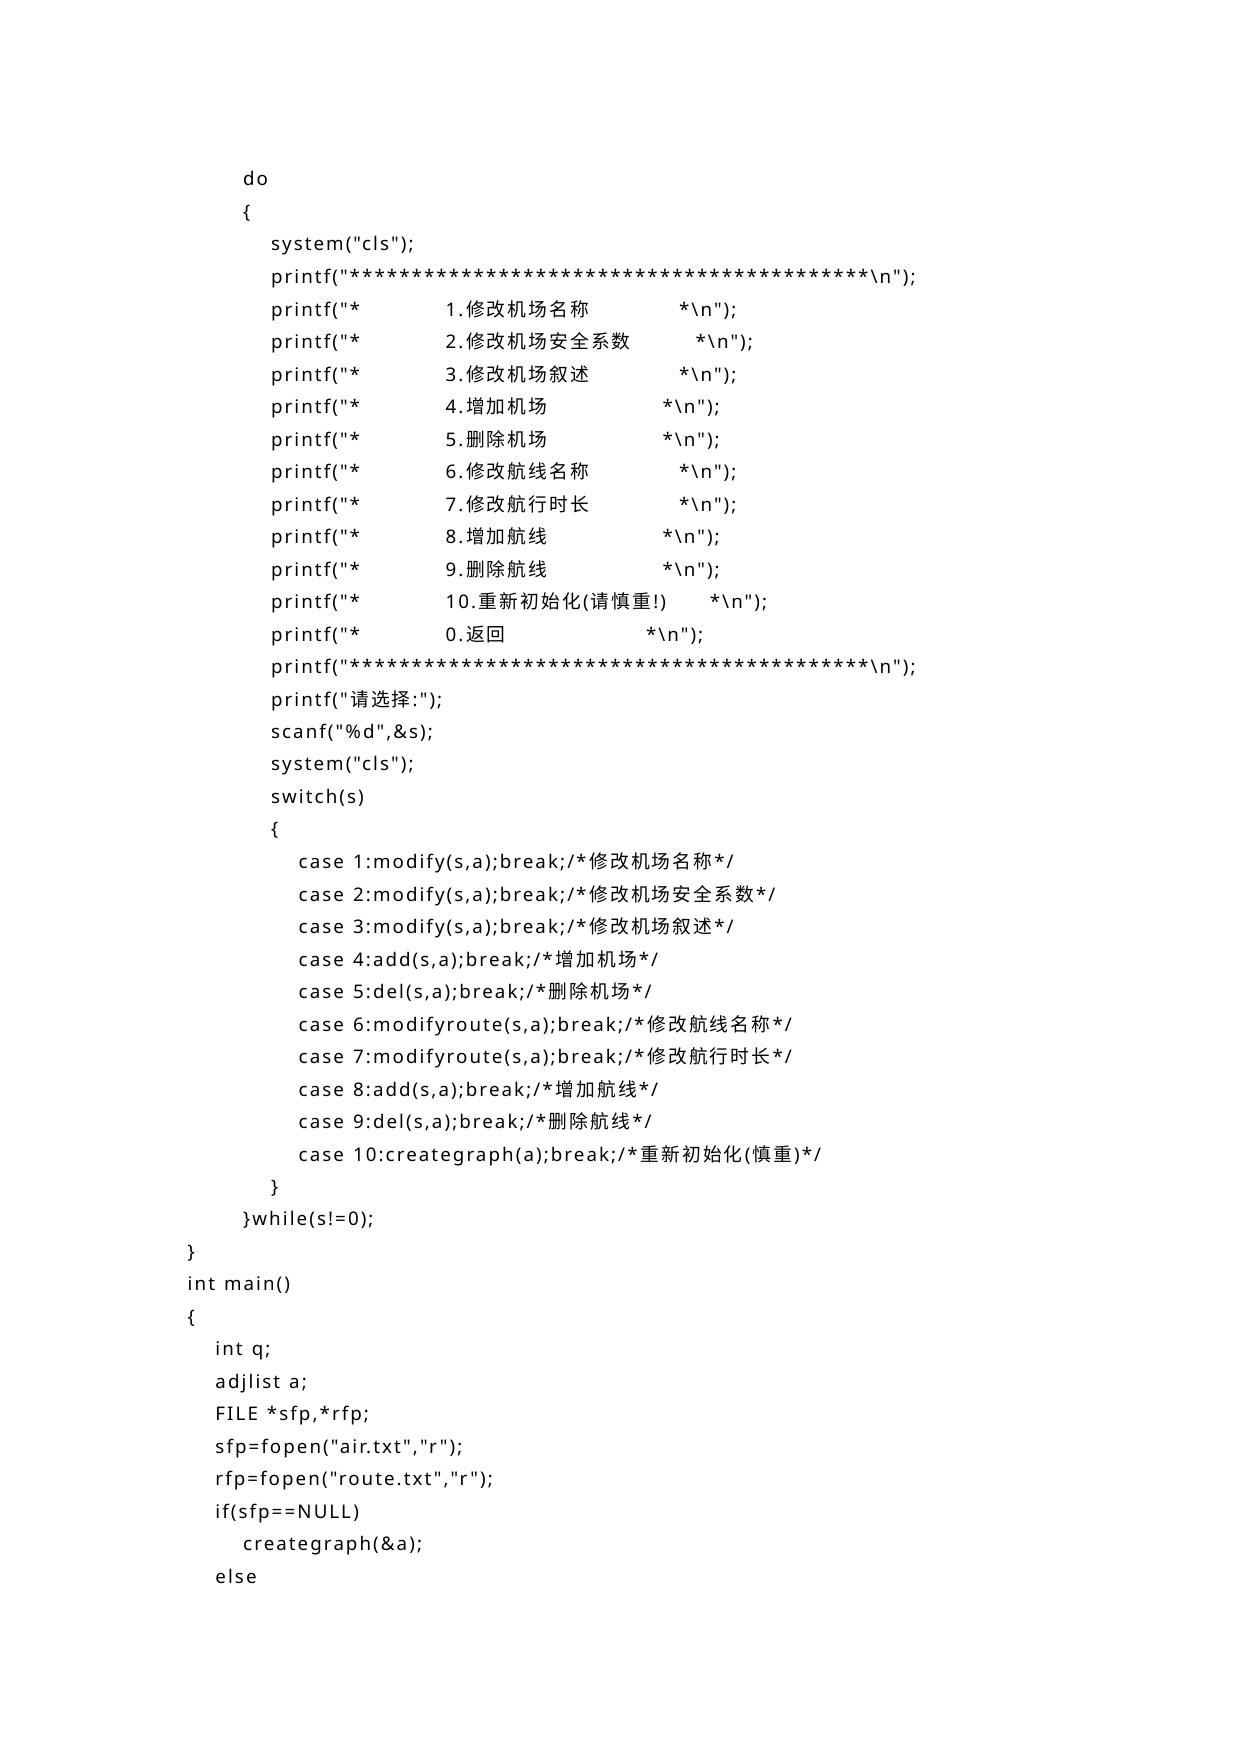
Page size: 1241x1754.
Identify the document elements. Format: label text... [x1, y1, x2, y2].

text case 9:del(s,a);break;/*删除航线*/ [187, 1104, 1053, 1137]
text do [187, 162, 1053, 194]
text printf("* 6.修改航线名称 *\n"); [187, 454, 1053, 487]
text printf("* 5.删除机场 *\n"); [187, 422, 1053, 454]
text case 4:add(s,a);break;/*增加机场*/ [187, 942, 1053, 974]
text int q; [187, 1332, 1053, 1364]
text system("cls"); [187, 747, 1053, 779]
text case 3:modify(s,a);break;/*修改机场叙述*/ [187, 909, 1053, 942]
text printf("* 1.修改机场名称 *\n"); [187, 292, 1053, 324]
text printf("* 10.重新初始化(请慎重!) *\n"); [187, 584, 1053, 617]
text printf("* 8.增加航线 *\n"); [187, 519, 1053, 552]
text else [187, 1559, 1053, 1592]
text printf("******************************************\n"); [187, 259, 1053, 292]
text case 10:creategraph(a);break;/*重新初始化(慎重)*/ [187, 1137, 1053, 1169]
text printf("* 0.返回 *\n"); [187, 617, 1053, 649]
text case 6:modifyroute(s,a);break;/*修改航线名称*/ [187, 1007, 1053, 1039]
text { [187, 1299, 1053, 1332]
text } [187, 1169, 1053, 1202]
text { [187, 194, 1053, 227]
text case 5:del(s,a);break;/*删除机场*/ [187, 974, 1053, 1007]
text case 1:modify(s,a);break;/*修改机场名称*/ [187, 844, 1053, 877]
text creategraph(&a); [187, 1527, 1053, 1559]
text case 2:modify(s,a);break;/*修改机场安全系数*/ [187, 877, 1053, 909]
text system("cls"); [187, 227, 1053, 259]
text scanf("%d",&s); [187, 714, 1053, 747]
text { [187, 812, 1053, 844]
text case 8:add(s,a);break;/*增加航线*/ [187, 1072, 1053, 1104]
text printf("* 9.删除航线 *\n"); [187, 552, 1053, 584]
text sfp=fopen("air.txt","r"); [187, 1429, 1053, 1462]
text switch(s) [187, 779, 1053, 812]
text adjlist a; [187, 1364, 1053, 1397]
text printf("* 7.修改航行时长 *\n"); [187, 487, 1053, 519]
text } [187, 1234, 1053, 1267]
text printf("* 3.修改机场叙述 *\n"); [187, 357, 1053, 389]
text case 7:modifyroute(s,a);break;/*修改航行时长*/ [187, 1039, 1053, 1072]
text printf("* 4.增加机场 *\n"); [187, 389, 1053, 422]
text printf("请选择:"); [187, 682, 1053, 714]
text printf("******************************************\n"); [187, 649, 1053, 682]
text int main() [187, 1267, 1053, 1299]
text if(sfp==NULL) [187, 1494, 1053, 1527]
text rfp=fopen("route.txt","r"); [187, 1462, 1053, 1494]
text printf("* 2.修改机场安全系数 *\n"); [187, 324, 1053, 357]
text FILE *sfp,*rfp; [187, 1397, 1053, 1429]
text }while(s!=0); [187, 1202, 1053, 1234]
